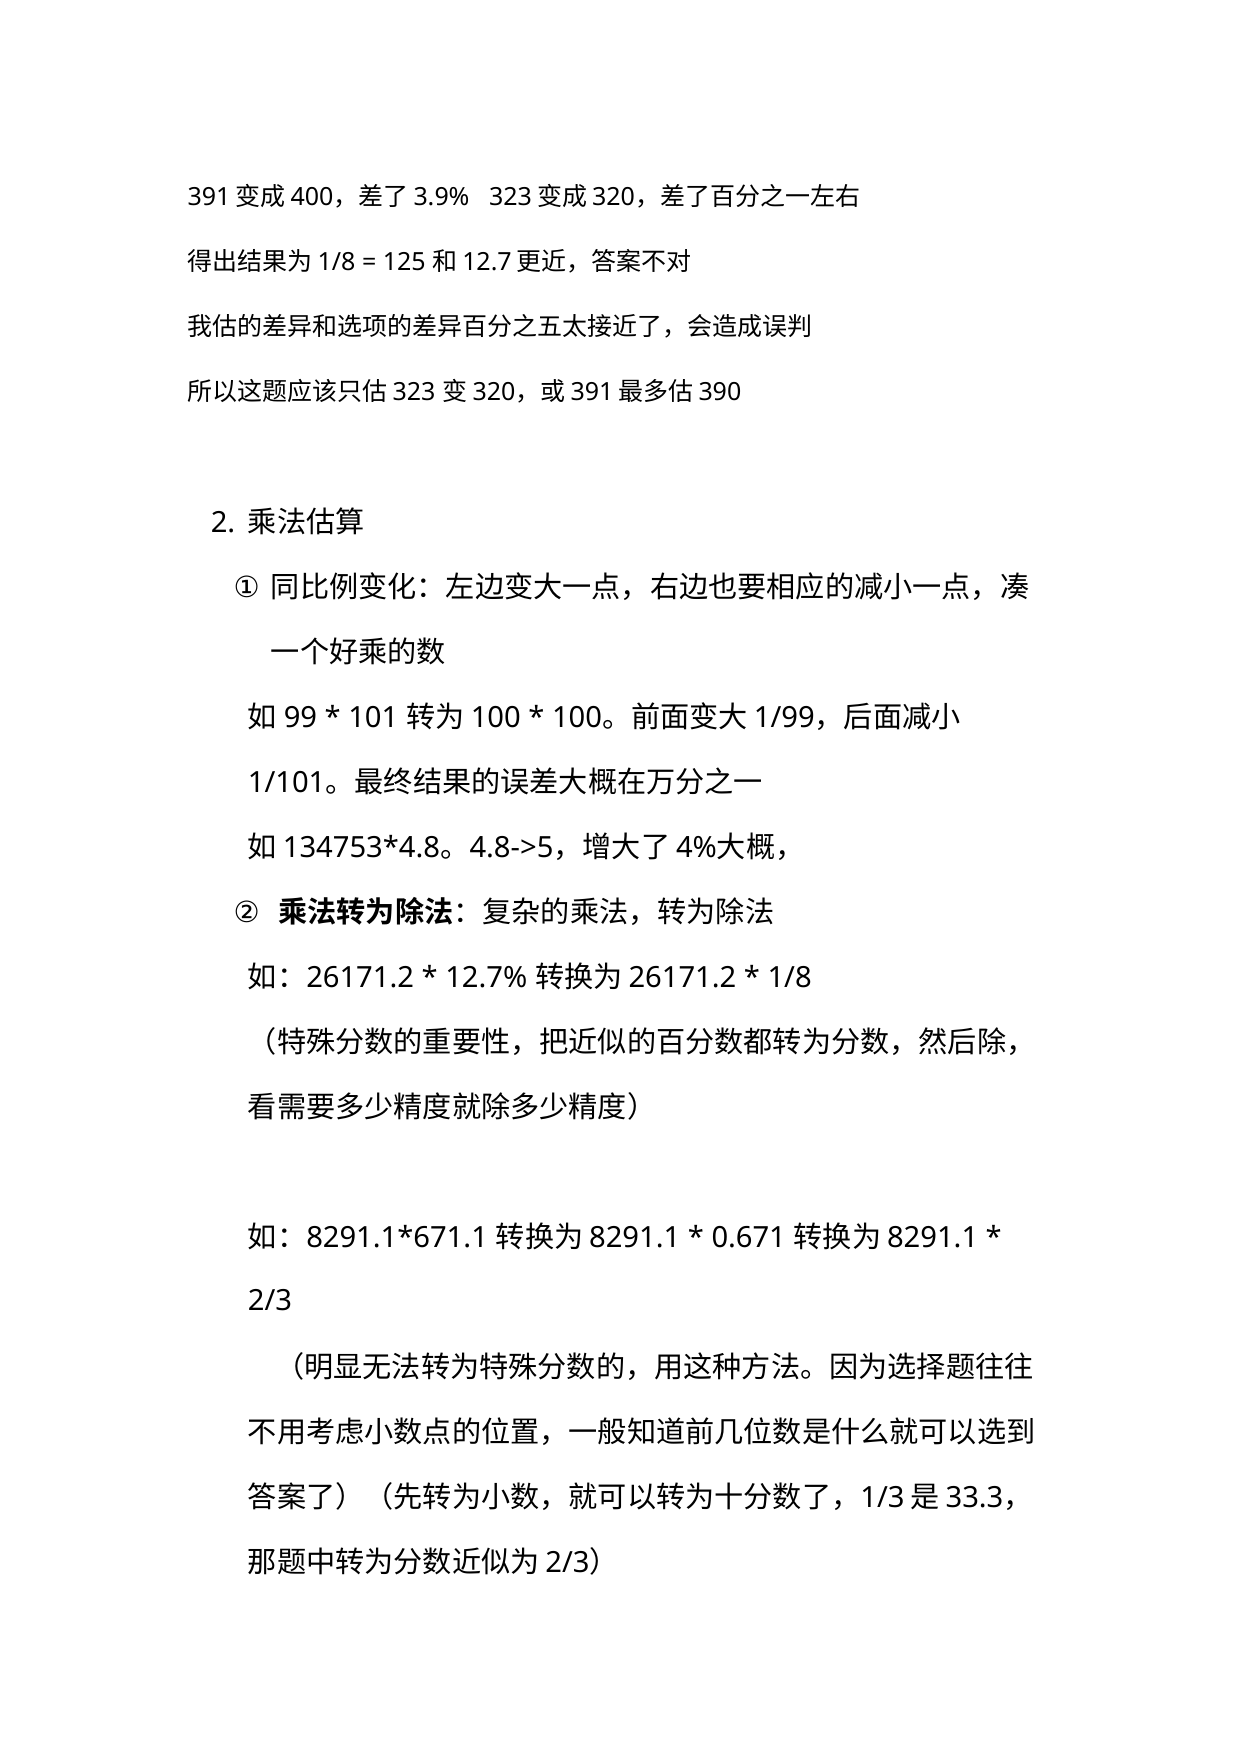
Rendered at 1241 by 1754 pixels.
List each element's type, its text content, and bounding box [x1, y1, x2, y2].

list 乘法估算 [211, 487, 1053, 552]
text 如134753*4.8。4.8->5，增大了4%大概， [248, 812, 1053, 877]
list 乘法转为除法：复杂的乘法，转为除法 [233, 877, 1053, 942]
text 如：26171.2 * 12.7% 转换为26171.2 * 1/8 [248, 942, 1053, 1007]
text 如 99 * 101 转为 100 * 100。前面变大1/99，后面减小1/101。最终结果的误差大概在万分之一 [248, 682, 1053, 812]
text （明显无法转为特殊分数的，用这种方法。因为选择题往往不用考虑小数点的位置，一般知道前几位数是什么就可以选到答案了）（先转为小数，就可以转为十分数了，1/3是33.3，那题中转为分数近似为2/3） [248, 1332, 1053, 1592]
text 得出结果为1/8 = 125 和12.7更近，答案不对 [187, 227, 1053, 292]
text （特殊分数的重要性，把近似的百分数都转为分数，然后除，看需要多少精度就除多少精度） [248, 1007, 1053, 1137]
text 我估的差异和选项的差异百分之五太接近了，会造成误判 [187, 292, 1053, 357]
text 如：8291.1*671.1 转换为8291.1 * 0.671 转换为8291.1 * 2/3 [248, 1202, 1053, 1332]
text 391变成400，差了3.9% 323变成320，差了百分之一左右 [187, 162, 1053, 227]
list 同比例变化：左边变大一点，右边也要相应的减小一点，凑一个好乘的数 [233, 552, 1053, 682]
text 所以这题应该只估323 变 320，或391最多估390 [187, 357, 1053, 422]
